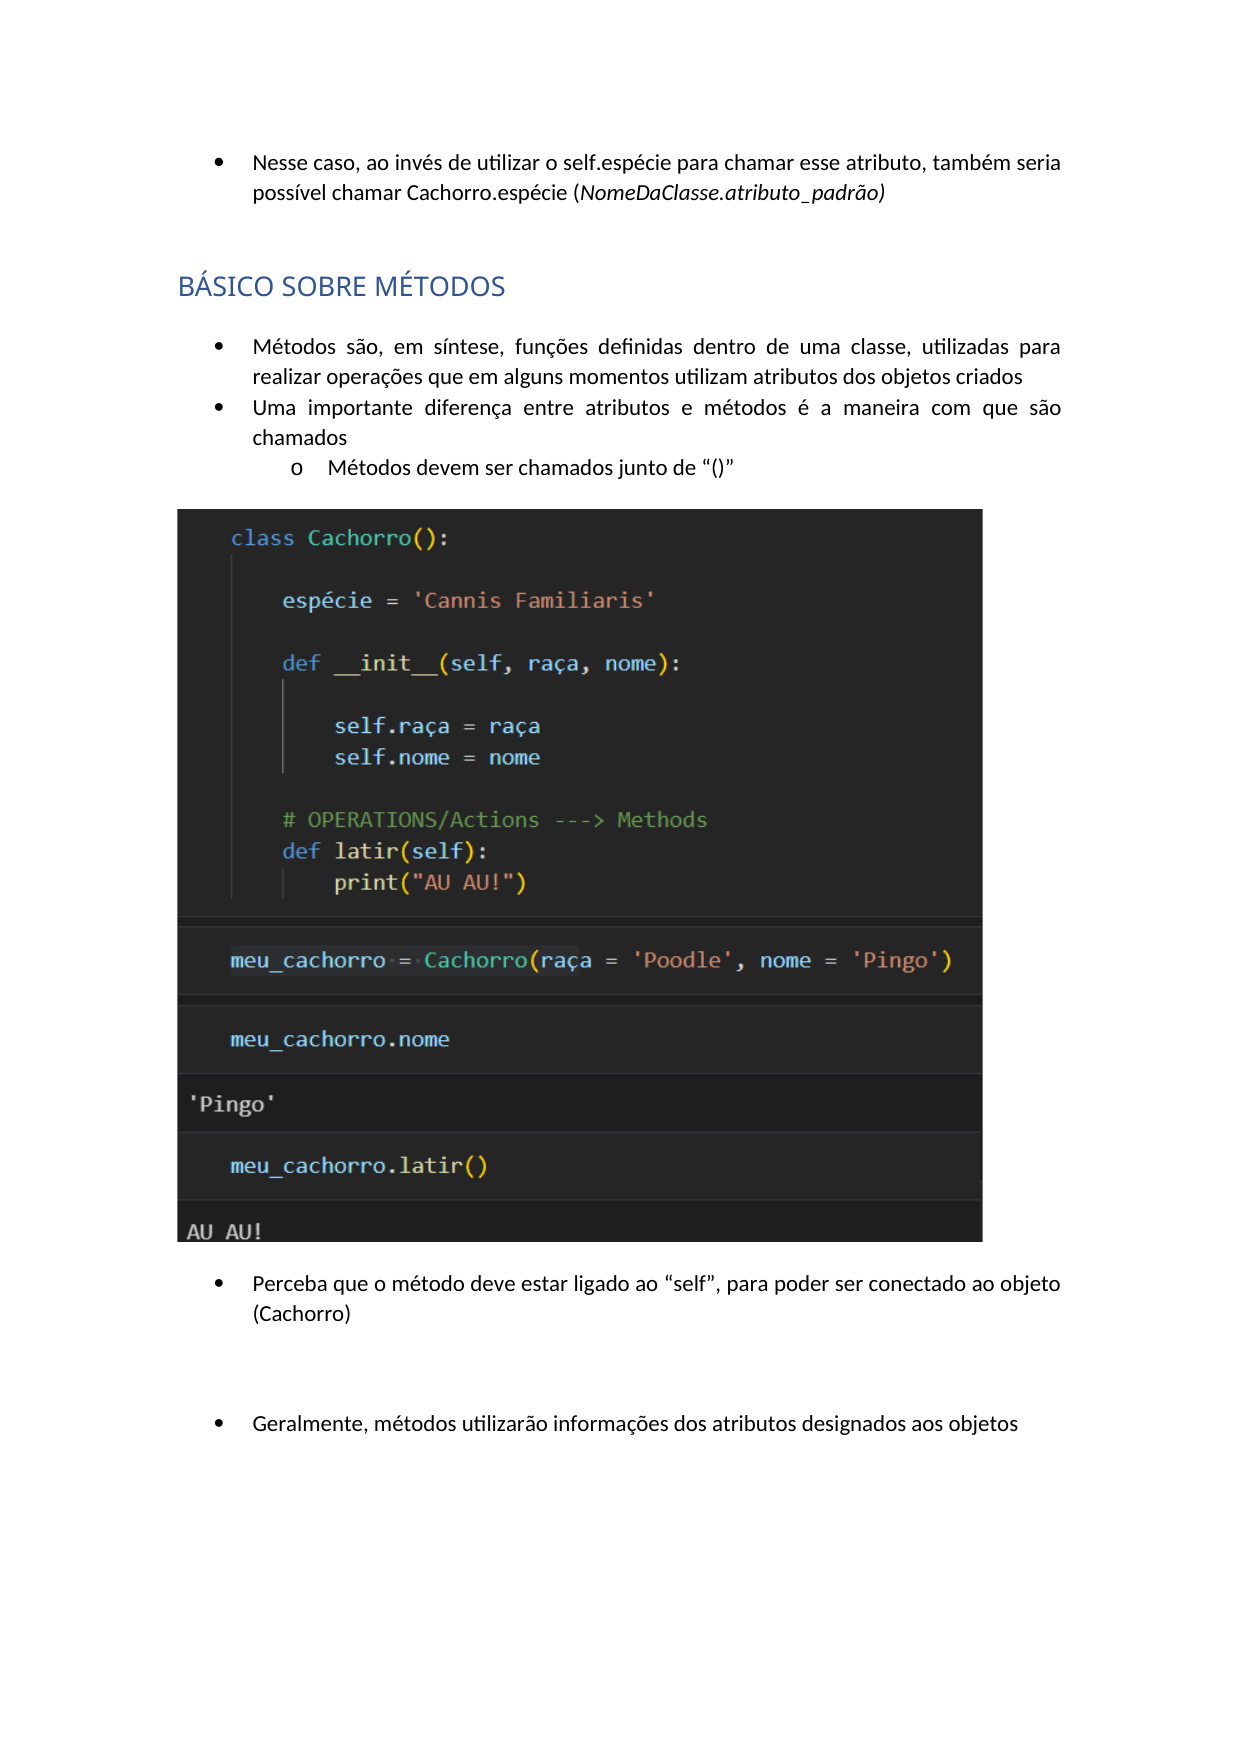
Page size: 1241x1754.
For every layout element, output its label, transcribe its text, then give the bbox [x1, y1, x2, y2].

list Métodos são, em síntese, funções definidas dentro de uma classe, utilizadas para realizar operações que em alguns momentos utilizam atributos dos objetos criados [215, 332, 1063, 390]
list Nesse caso, ao invés de utilizar o self.espécie para chamar esse atributo, também seria possível chamar Cachorro.espécie (NomeDaClasse.atributo_padrão) [215, 148, 1063, 206]
list Geralmente, métodos utilizarão informações dos atributos designados aos objetos [215, 1409, 1063, 1437]
subtitle BÁSICO SOBRE MÉTODOS [177, 267, 1063, 304]
picture [177, 509, 983, 1242]
list Uma importante diferença entre atributos e métodos é a maneira com que são chamados [215, 393, 1063, 451]
list Métodos devem ser chamados junto de “()” [290, 453, 1063, 482]
list Perceba que o método deve estar ligado ao “self”, para poder ser conectado ao objeto (Cachorro) [215, 1269, 1063, 1327]
